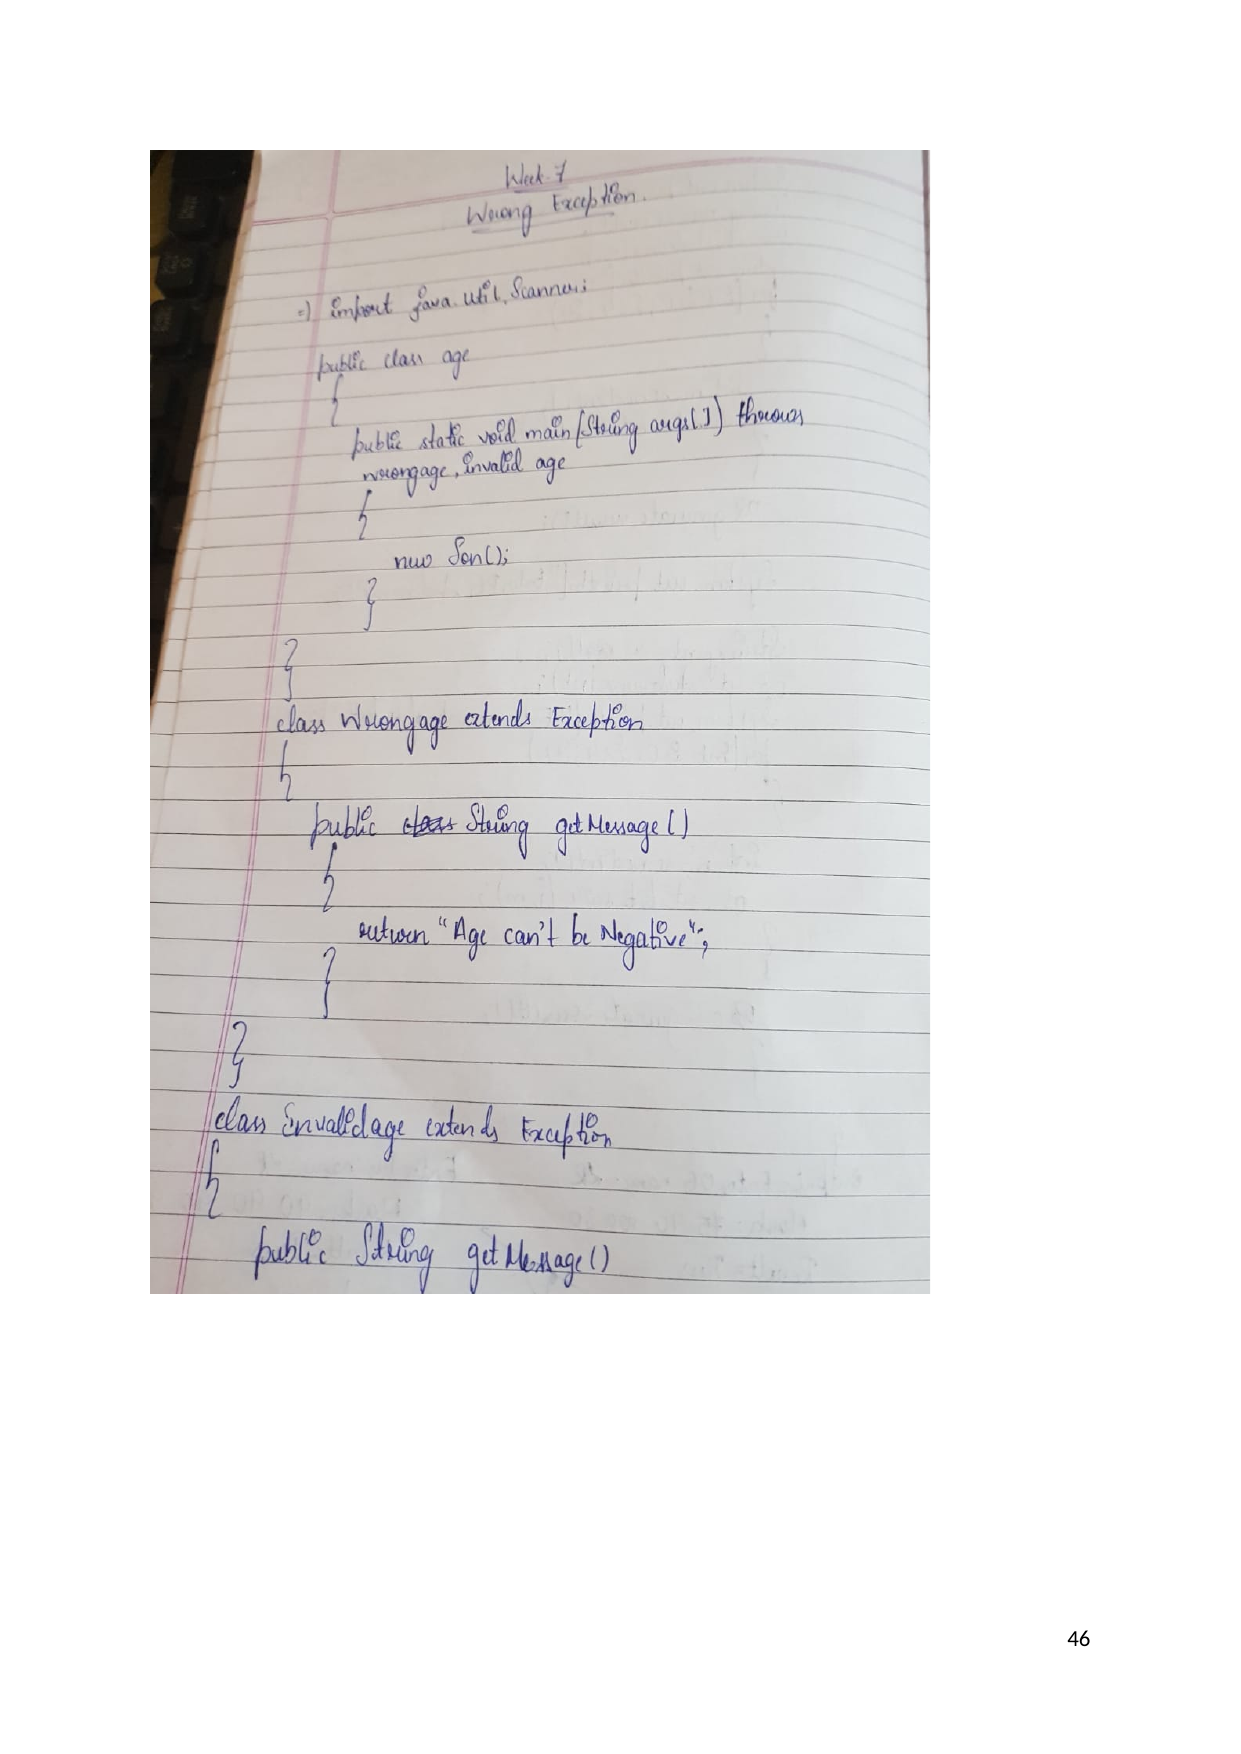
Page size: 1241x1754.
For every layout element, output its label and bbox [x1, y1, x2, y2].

picture [150, 150, 931, 1294]
